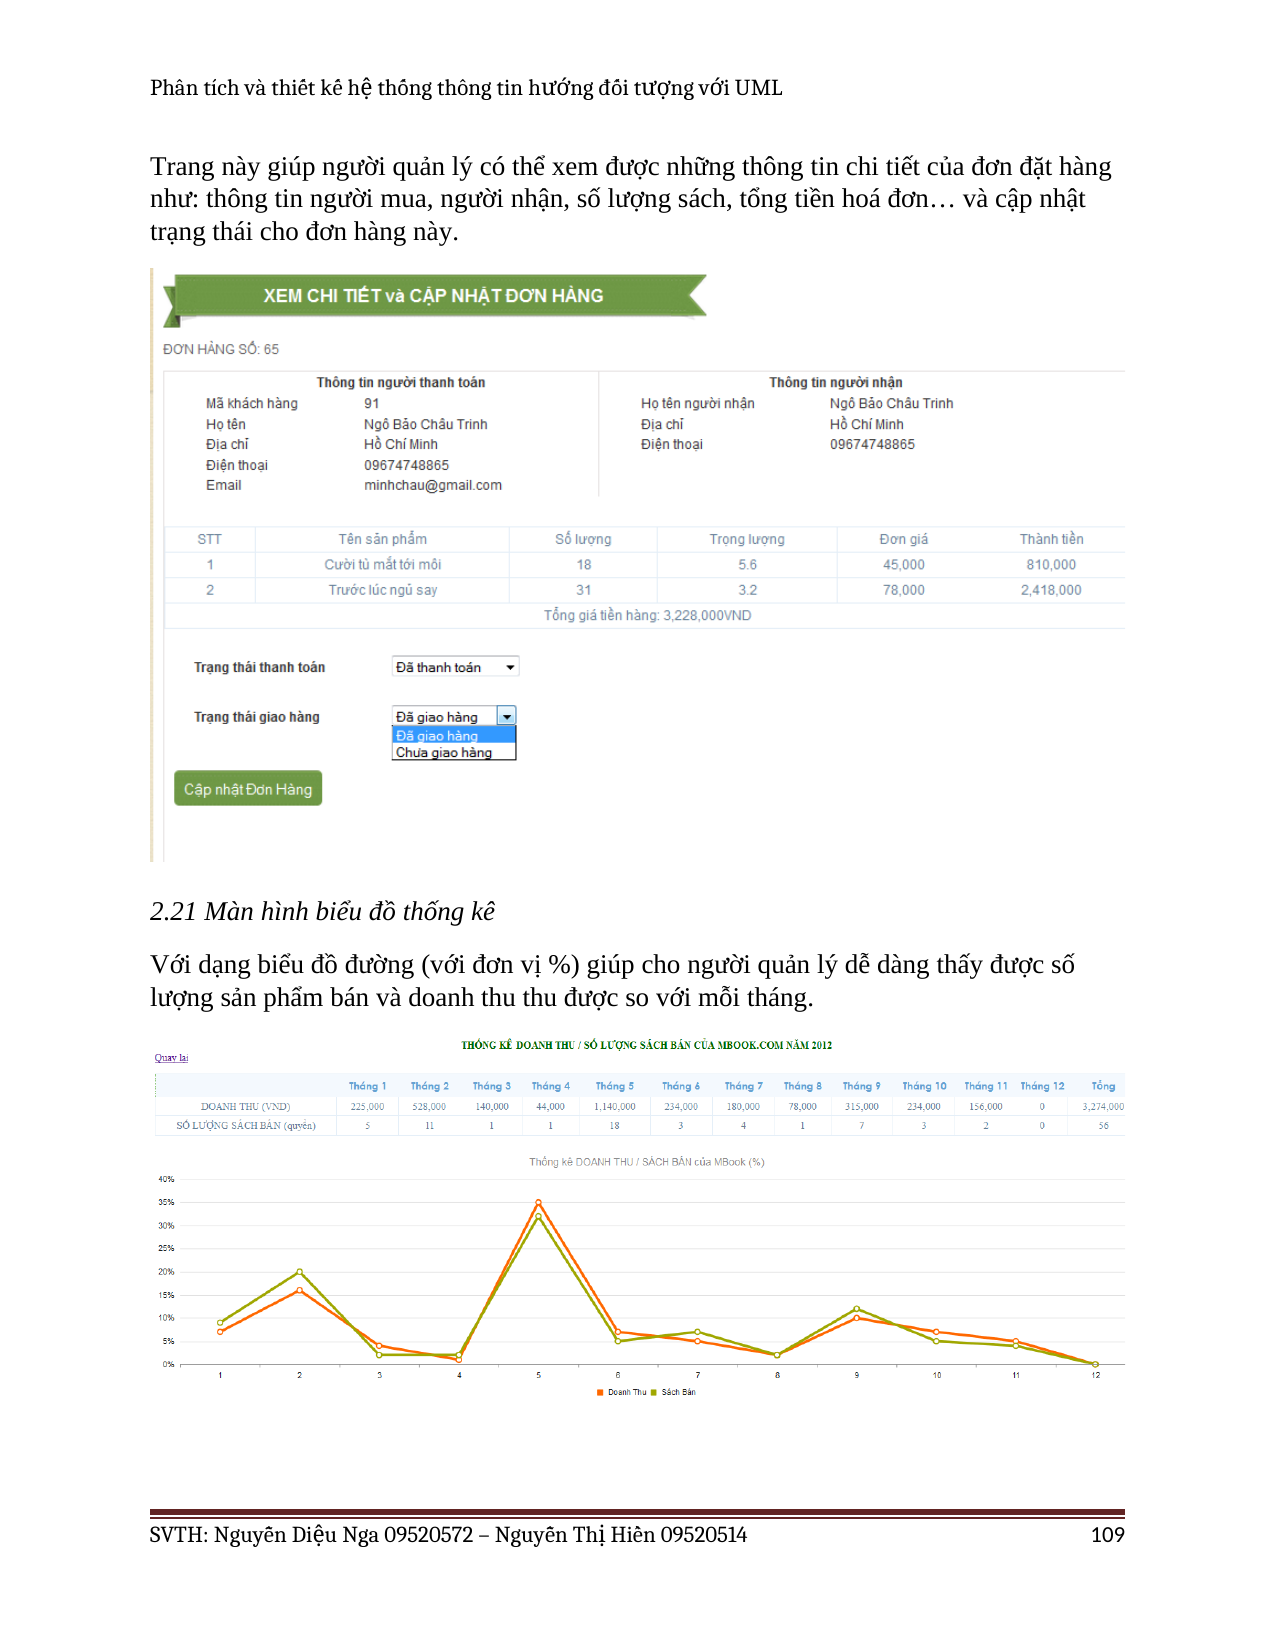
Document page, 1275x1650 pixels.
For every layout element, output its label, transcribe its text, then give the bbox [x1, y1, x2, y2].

picture [150, 1034, 1125, 1437]
picture [150, 268, 1125, 862]
text Với dạng biểu đồ đường (với đơn vị %) giúp cho người quản lý dễ dàng thấy được số lượng sản phẩm bán và doanh thu thu được so với mỗi tháng. [150, 948, 1125, 1012]
subtitle 2.21 Màn hình biểu đồ thống kê [150, 894, 1125, 926]
text Trang này giúp người quản lý có thể xem được những thông tin chi tiết của đơn đặt hàng như: thông tin người mua, người nhận, số lượng sách, tổng tiền hoá đơn… và cập nhật trạng thái cho đơn hàng này. [150, 150, 1125, 246]
